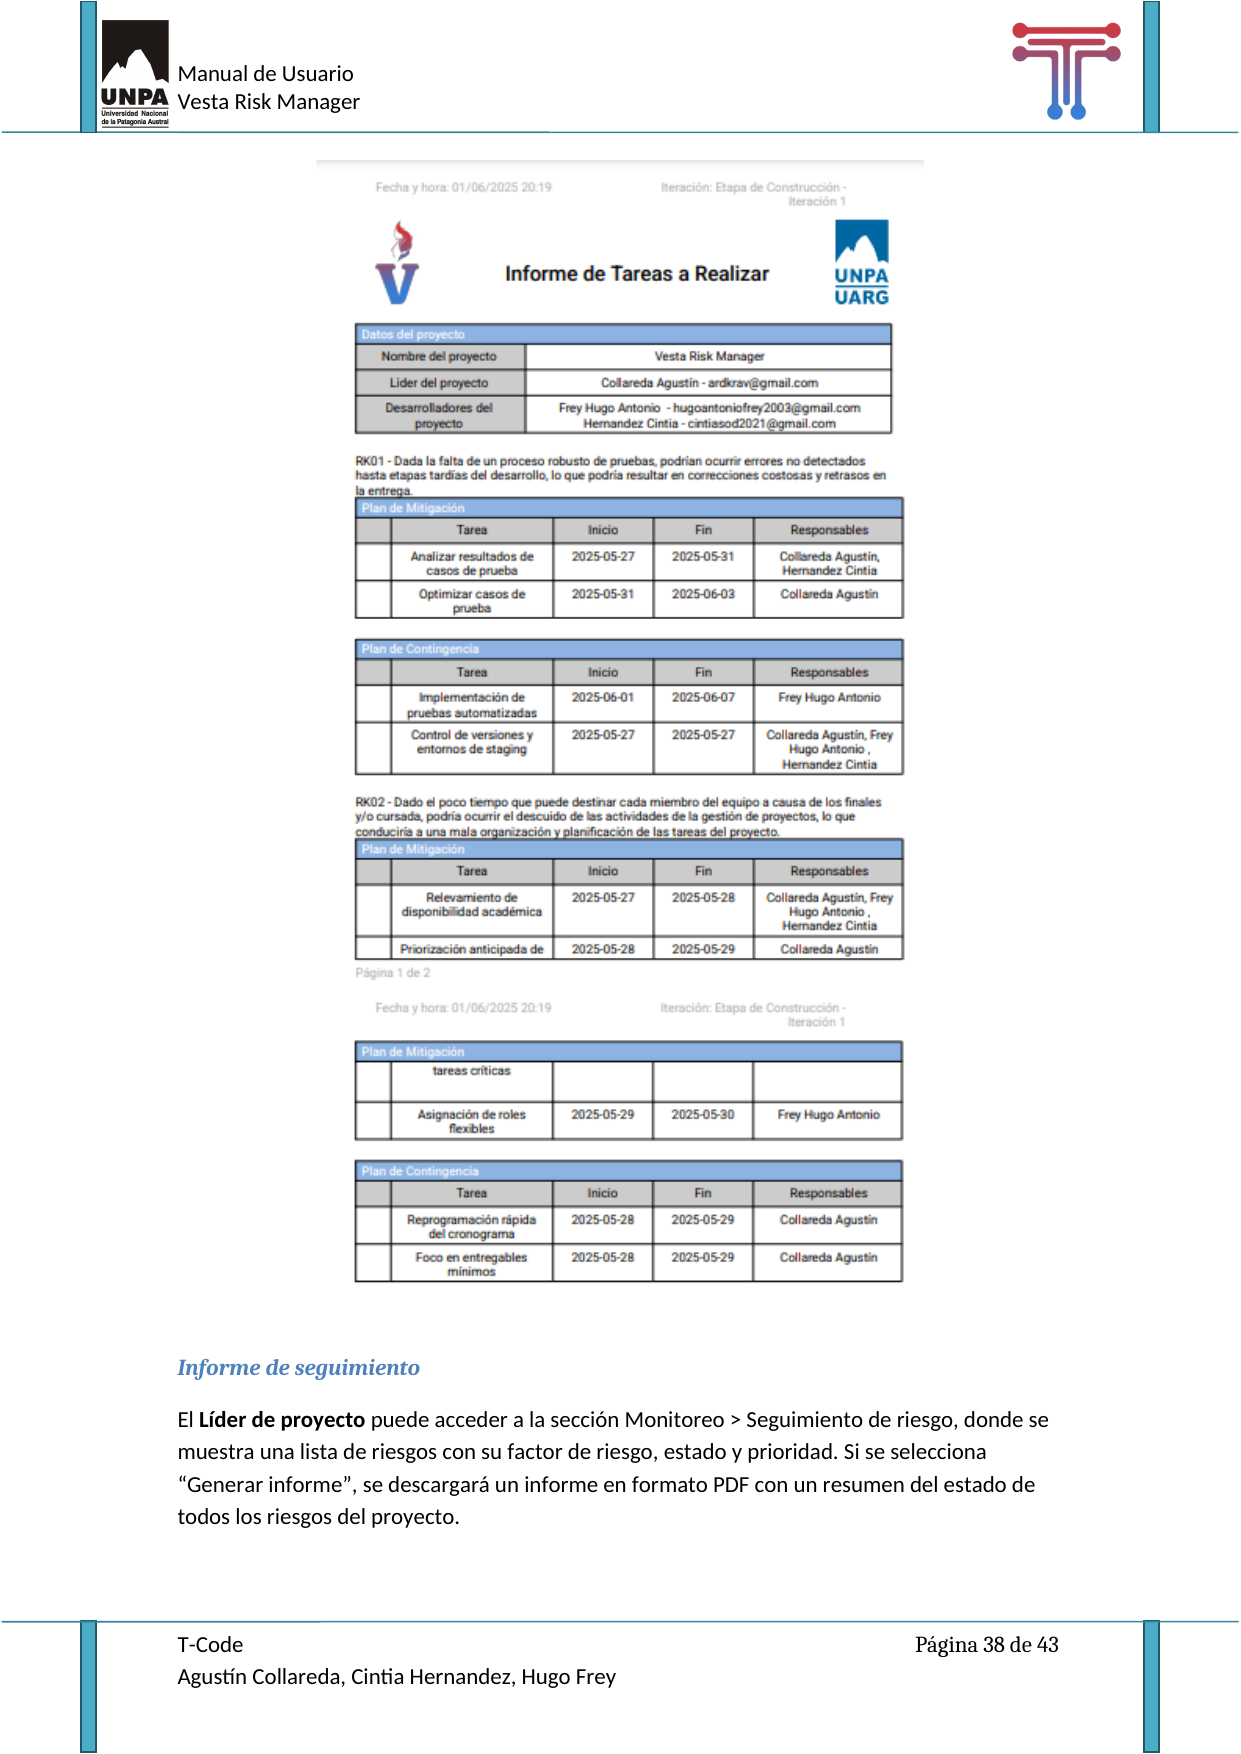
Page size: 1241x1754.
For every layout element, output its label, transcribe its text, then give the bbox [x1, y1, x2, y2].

picture [316, 160, 924, 1306]
picture [1012, 19, 1122, 122]
subtitle Informe de seguimiento [177, 1354, 1063, 1381]
text El Líder de proyecto puede acceder a la sección Monitoreo > Seguimiento de riesgo, donde se muestra una lista de riesgos con su factor de riesgo, estado y prioridad. Si se selecciona “Generar informe”, se descargará un informe en formato PDF con un resumen del estado de todos los riesgos del proyecto. [177, 1405, 1063, 1530]
picture [100, 18, 170, 129]
